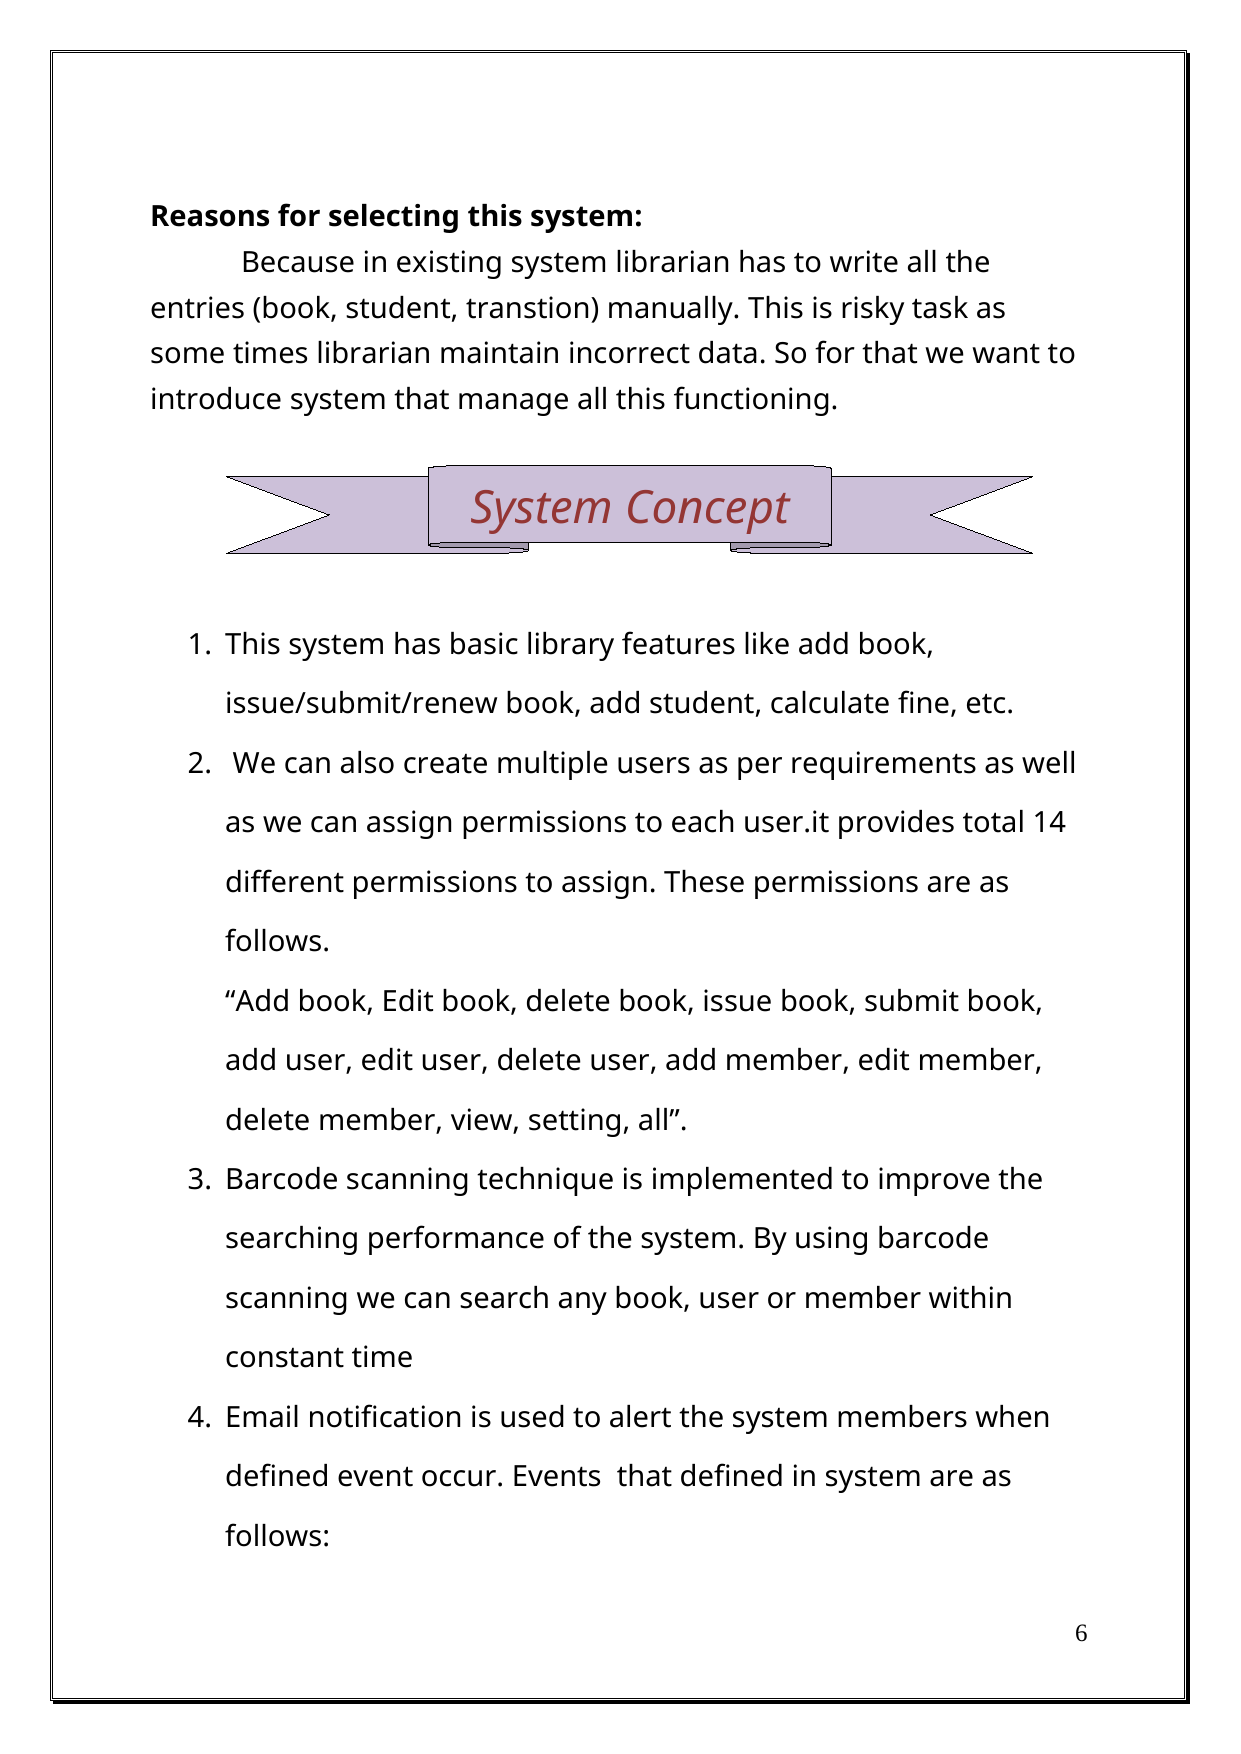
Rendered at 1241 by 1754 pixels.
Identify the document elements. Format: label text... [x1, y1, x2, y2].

list We can also create multiple users as per requirements as well as we can assign permissions to each user.it provides total 14 different permissions to assign. These permissions are as follows. [187, 742, 1087, 960]
list Barcode scanning technique is implemented to improve the searching performance of the system. By using barcode scanning we can search any book, user or member within constant time [187, 1158, 1087, 1376]
list This system has basic library features like add book, issue/submit/renew book, add student, calculate fine, etc. [187, 623, 1087, 722]
list “Add book, Edit book, delete book, issue book, submit book, add user, edit user, delete user, add member, edit member, delete member, view, setting, all”. [225, 980, 1087, 1138]
text Because in existing system librarian has to write all the entries (book, student, transtion) manually. This is risky task as some times librarian maintain incorrect data. So for that we want to introduce system that manage all this functioning. [150, 241, 1087, 418]
text Reasons for selecting this system: [150, 196, 1087, 235]
list Email notification is used to alert the system members when defined event occur. Events that defined in system are as follows: [187, 1396, 1087, 1555]
